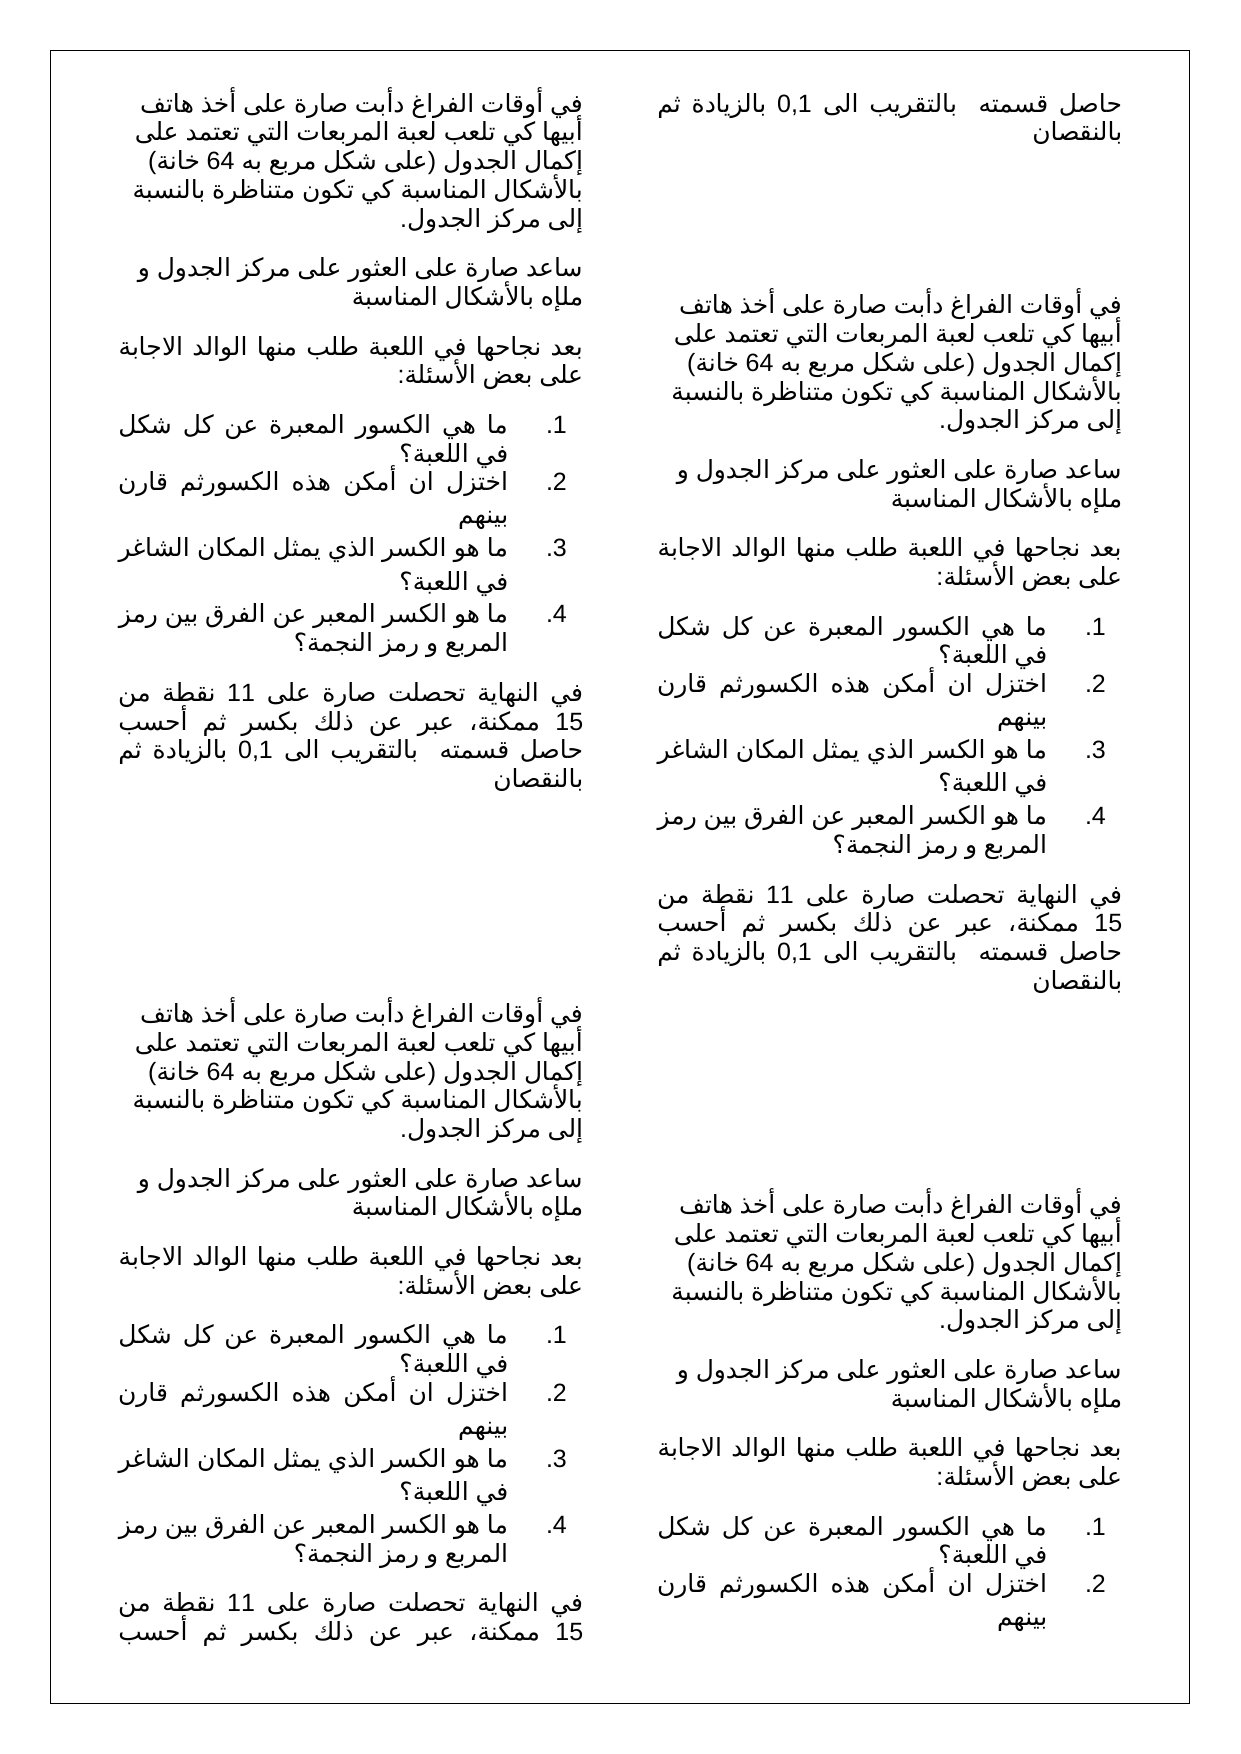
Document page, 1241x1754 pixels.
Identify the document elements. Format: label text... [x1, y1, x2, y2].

list اختزل ان أمكن هذه الكسورثم قارن بينهم [657, 1569, 1085, 1631]
list ما هي الكسور المعبرة عن كل شكل في اللعبة؟ [118, 410, 546, 467]
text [118, 1588, 583, 1646]
text ساعد صارة على العثور على مركز الجدول و ملإه بالأشكال المناسبة [118, 1163, 583, 1221]
text في أوقات الفراغ دأبت صارة على أخذ هاتف أبيها كي تلعب لعبة المربعات التي تعتمد على إكمال الجدول (على شكل مربع به 64 خانة) بالأشكال المناسبة كي تكون متناظرة بالنسبة إلى مركز الجدول. [118, 89, 583, 232]
list ما هي الكسور المعبرة عن كل شكل في اللعبة؟ [657, 1512, 1085, 1569]
text ساعد صارة على العثور على مركز الجدول و ملإه بالأشكال المناسبة [657, 1355, 1122, 1412]
text في أوقات الفراغ دأبت صارة على أخذ هاتف أبيها كي تلعب لعبة المربعات التي تعتمد على إكمال الجدول (على شكل مربع به 64 خانة) بالأشكال المناسبة كي تكون متناظرة بالنسبة إلى مركز الجدول. [657, 1190, 1122, 1334]
list ما هي الكسور المعبرة عن كل شكل في اللعبة؟ [657, 612, 1085, 669]
text في النهاية تحصلت صارة على 11 نقطة من 15 ممكنة، عبر عن ذلك بكسر ثم أحسب حاصل قسمته بالتقريب الى 0,1 بالزيادة ثم بالنقصان [657, 880, 1122, 995]
text في النهاية تحصلت صارة على 11 نقطة من 15 ممكنة، عبر عن ذلك بكسر ثم أحسب حاصل قسمته بالتقريب الى 0,1 بالزيادة ثم بالنقصان [657, 89, 1122, 146]
text بعد نجاحها في اللعبة طلب منها الوالد الاجابة على بعض الأسئلة: [118, 1242, 583, 1299]
list ما هو الكسر المعبر عن الفرق بين رمز المربع و رمز النجمة؟ [118, 599, 546, 657]
text ساعد صارة على العثور على مركز الجدول و ملإه بالأشكال المناسبة [118, 253, 583, 311]
list اختزل ان أمكن هذه الكسورثم قارن بينهم [118, 467, 546, 529]
text ساعد صارة على العثور على مركز الجدول و ملإه بالأشكال المناسبة [657, 455, 1122, 513]
text في أوقات الفراغ دأبت صارة على أخذ هاتف أبيها كي تلعب لعبة المربعات التي تعتمد على إكمال الجدول (على شكل مربع به 64 خانة) بالأشكال المناسبة كي تكون متناظرة بالنسبة إلى مركز الجدول. [118, 999, 583, 1143]
list اختزل ان أمكن هذه الكسورثم قارن بينهم [657, 669, 1085, 731]
list اختزل ان أمكن هذه الكسورثم قارن بينهم [118, 1378, 546, 1439]
list ما هو الكسر الذي يمثل المكان الشاغر في اللعبة؟ [118, 1444, 546, 1506]
list ما هو الكسر المعبر عن الفرق بين رمز المربع و رمز النجمة؟ [118, 1510, 546, 1567]
list ما هو الكسر الذي يمثل المكان الشاغر في اللعبة؟ [657, 735, 1085, 797]
list ما هي الكسور المعبرة عن كل شكل في اللعبة؟ [118, 1320, 546, 1378]
list ما هو الكسر المعبر عن الفرق بين رمز المربع و رمز النجمة؟ [657, 801, 1085, 859]
text بعد نجاحها في اللعبة طلب منها الوالد الاجابة على بعض الأسئلة: [657, 533, 1122, 591]
text في أوقات الفراغ دأبت صارة على أخذ هاتف أبيها كي تلعب لعبة المربعات التي تعتمد على إكمال الجدول (على شكل مربع به 64 خانة) بالأشكال المناسبة كي تكون متناظرة بالنسبة إلى مركز الجدول. [657, 291, 1122, 434]
list ما هو الكسر الذي يمثل المكان الشاغر في اللعبة؟ [118, 533, 546, 595]
text في النهاية تحصلت صارة على 11 نقطة من 15 ممكنة، عبر عن ذلك بكسر ثم أحسب حاصل قسمته بالتقريب الى 0,1 بالزيادة ثم بالنقصان [118, 678, 583, 793]
text بعد نجاحها في اللعبة طلب منها الوالد الاجابة على بعض الأسئلة: [657, 1433, 1122, 1491]
text بعد نجاحها في اللعبة طلب منها الوالد الاجابة على بعض الأسئلة: [118, 332, 583, 389]
